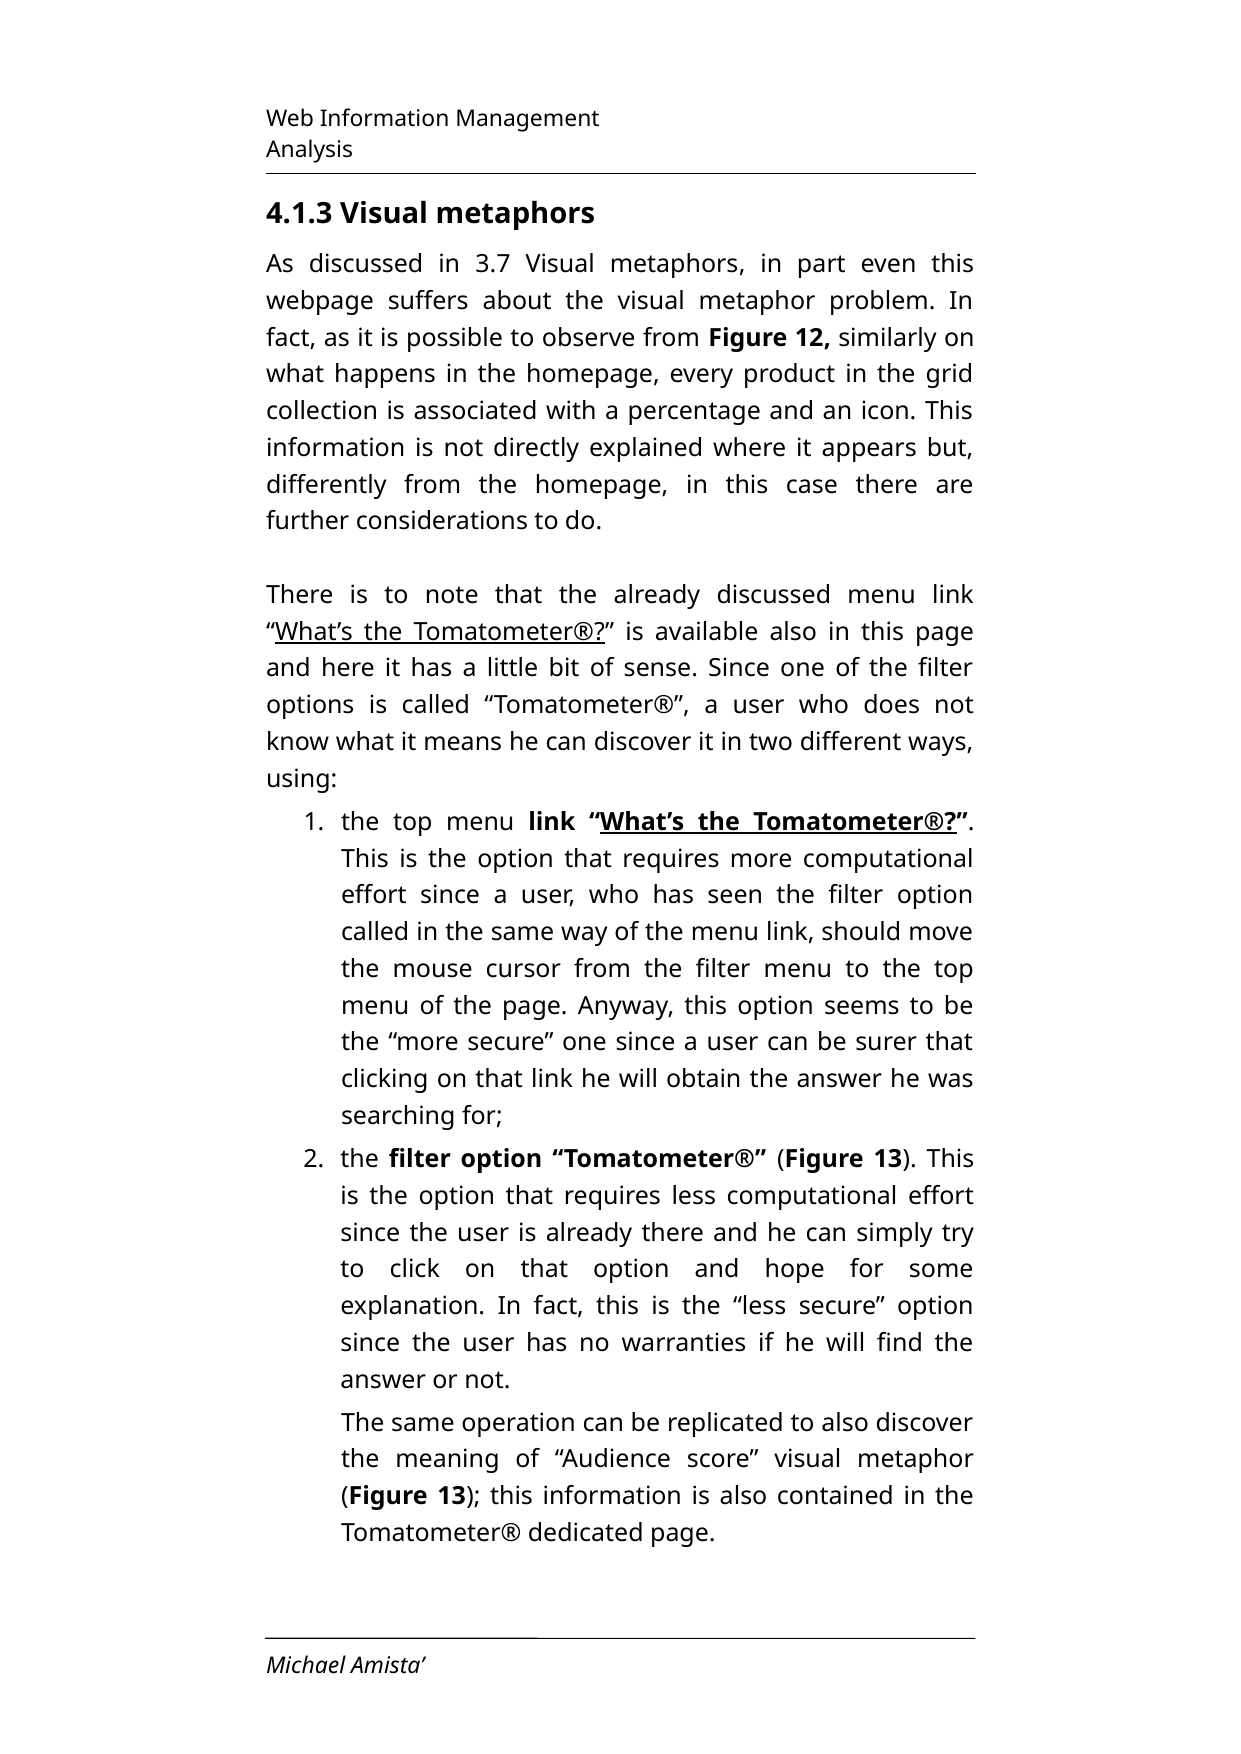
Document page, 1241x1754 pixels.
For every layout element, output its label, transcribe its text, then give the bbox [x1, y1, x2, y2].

list The same operation can be replicated to also discover the meaning of “Audience score” visual metaphor (Figure 13); this information is also contained in the Tomatometer® dedicated page. [341, 1404, 974, 1549]
text As discussed in 3.7 Visual metaphors, in part even this webpage suffers about the visual metaphor problem. In fact, as it is possible to observe from Figure 12, similarly on what happens in the homepage, every product in the grid collection is associated with a percentage and an icon. This information is not directly explained where it appears but, differently from the homepage, in this case there are further considerations to do. [266, 246, 974, 537]
text There is to note that the already discussed menu link “What’s the Tomatometer®?” is available also in this page and here it has a little bit of sense. Since one of the filter options is called “Tomatometer®”, a user who does not know what it means he can discover it in two different ways, using: [266, 577, 974, 794]
list the top menu link “What’s the Tomatometer®?”. This is the option that requires more computational effort since a user, who has seen the filter option called in the same way of the menu link, should move the mouse cursor from the filter menu to the top menu of the page. Anyway, this option seems to be the “more secure” one since a user can be surer that clicking on that link he will obtain the answer he was searching for; [303, 803, 974, 1132]
subtitle 4.1.3 Visual metaphors [266, 192, 974, 232]
list the filter option “Tomatometer®” (Figure 13). This is the option that requires less computational effort since the user is already there and he can simply try to click on that option and hope for some explanation. In fact, this is the “less secure” option since the user has no warranties if he will find the answer or not. [303, 1141, 974, 1395]
